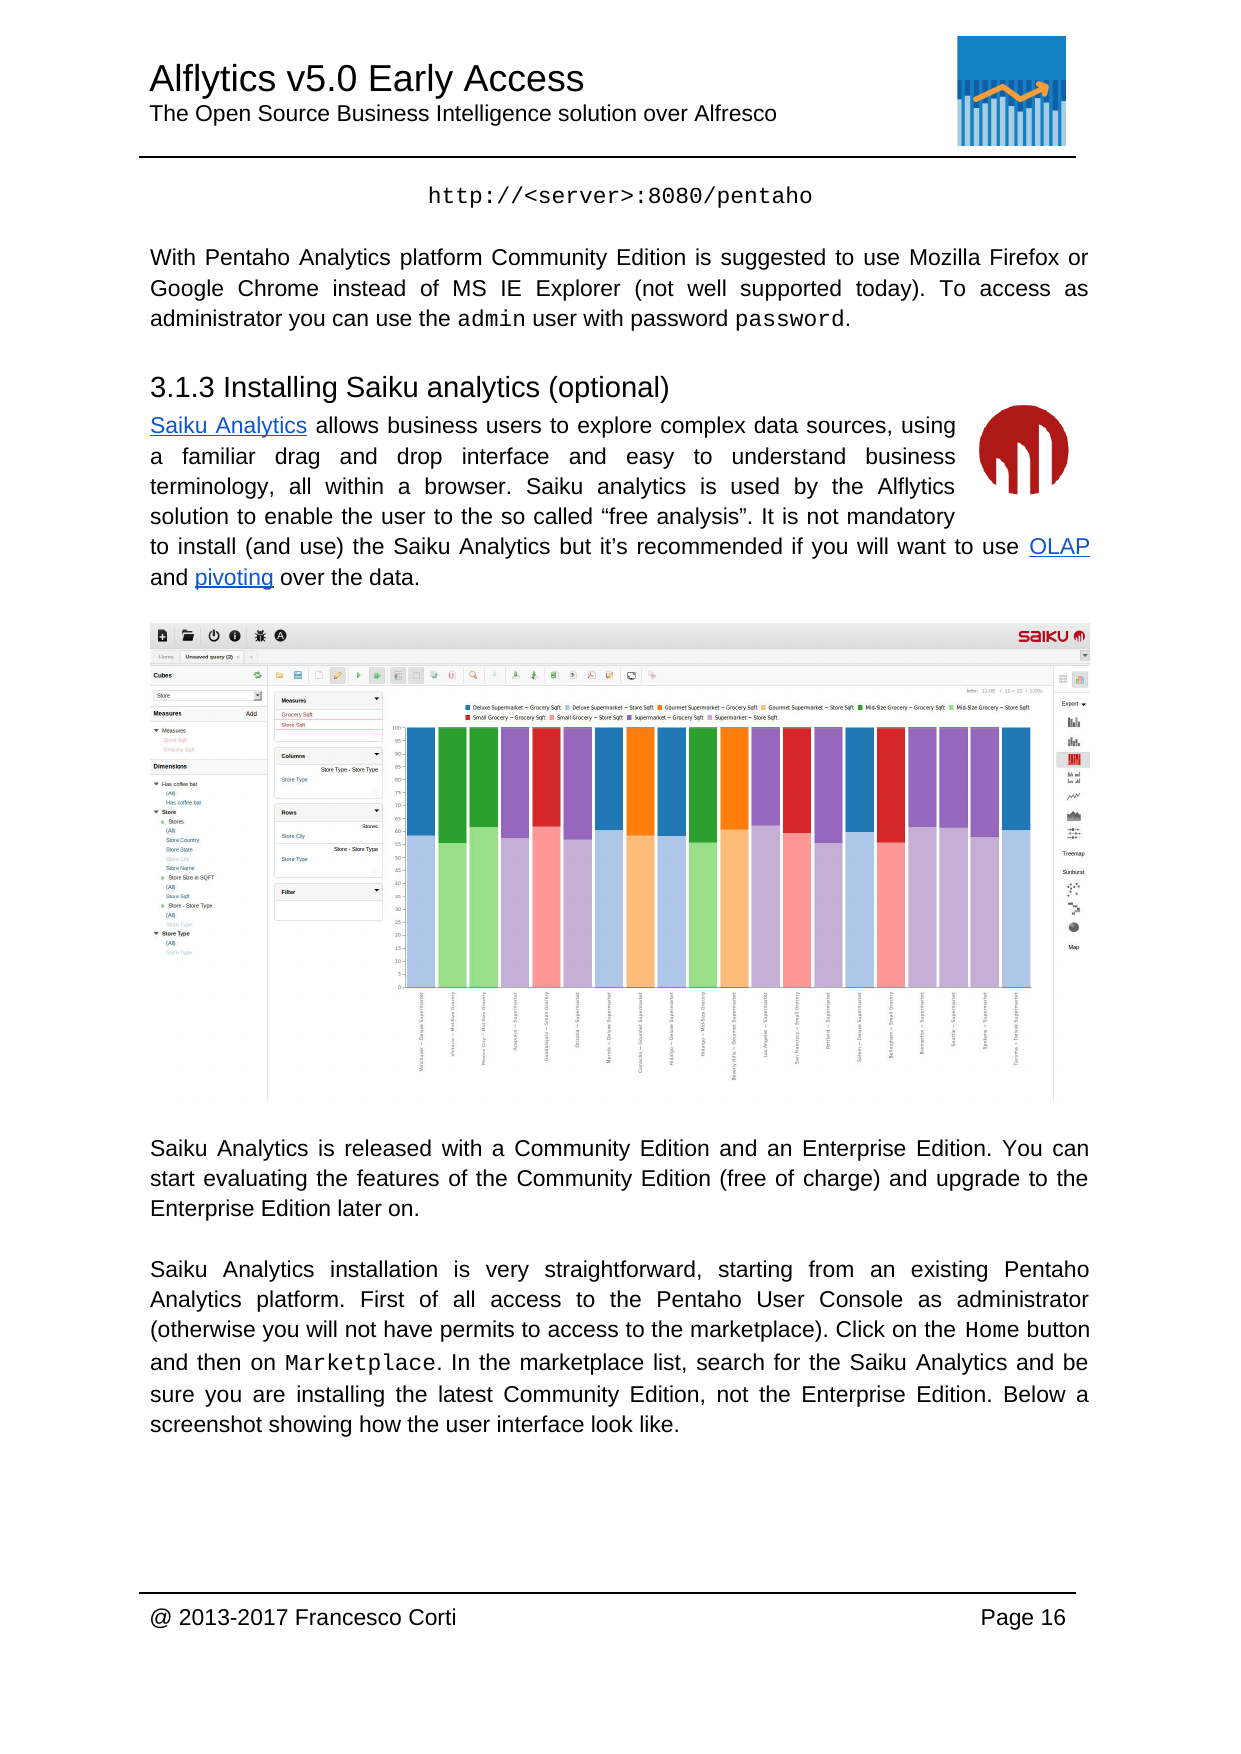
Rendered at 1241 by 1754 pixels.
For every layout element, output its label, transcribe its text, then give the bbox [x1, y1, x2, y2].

text With Pentaho Analytics platform Community Edition is suggested to use Mozilla Firefox or Google Chrome instead of MS IE Explorer (not well supported today). To access as administrator you can use the admin user with password password. [150, 244, 1090, 333]
text Saiku Analytics is released with a Community Edition and an Enterprise Edition. You can start evaluating the features of the Community Edition (free of charge) and upgrade to the Enterprise Edition later on. [150, 1135, 1090, 1222]
subtitle 3.1.3 Installing Saiku analytics (optional) [150, 371, 1090, 404]
picture [150, 623, 1091, 1101]
picture [957, 36, 1066, 146]
text Saiku Analytics allows business users to explore complex data sources, using a familiar drag and drop interface and easy to understand business terminology, all within a browser. Saiku analytics is used by the Alflytics solution to enable the user to the so called “free analysis”. It is not mandatory to install (and use) the Saiku Analytics but it’s recommended if you will want to use OLAP and pivoting over the data. [150, 412, 1090, 590]
text Saiku Analytics installation is very straightforward, starting from an existing Pentaho Analytics platform. First of all access to the Pentaho User Console as administrator (otherwise you will not have permits to access to the marketplace). Click on the Home button and then on Marketplace. In the marketplace list, search for the Saiku Analytics and be sure you are installing the latest Community Edition, not the Enterprise Edition. Below a screenshot showing how the user interface look like. [150, 1256, 1090, 1437]
picture [975, 401, 1072, 498]
text Once, the application is started, you can access to the user interface using a web browser at the link below. http://<server>:8080/pentaho [150, 184, 1090, 240]
